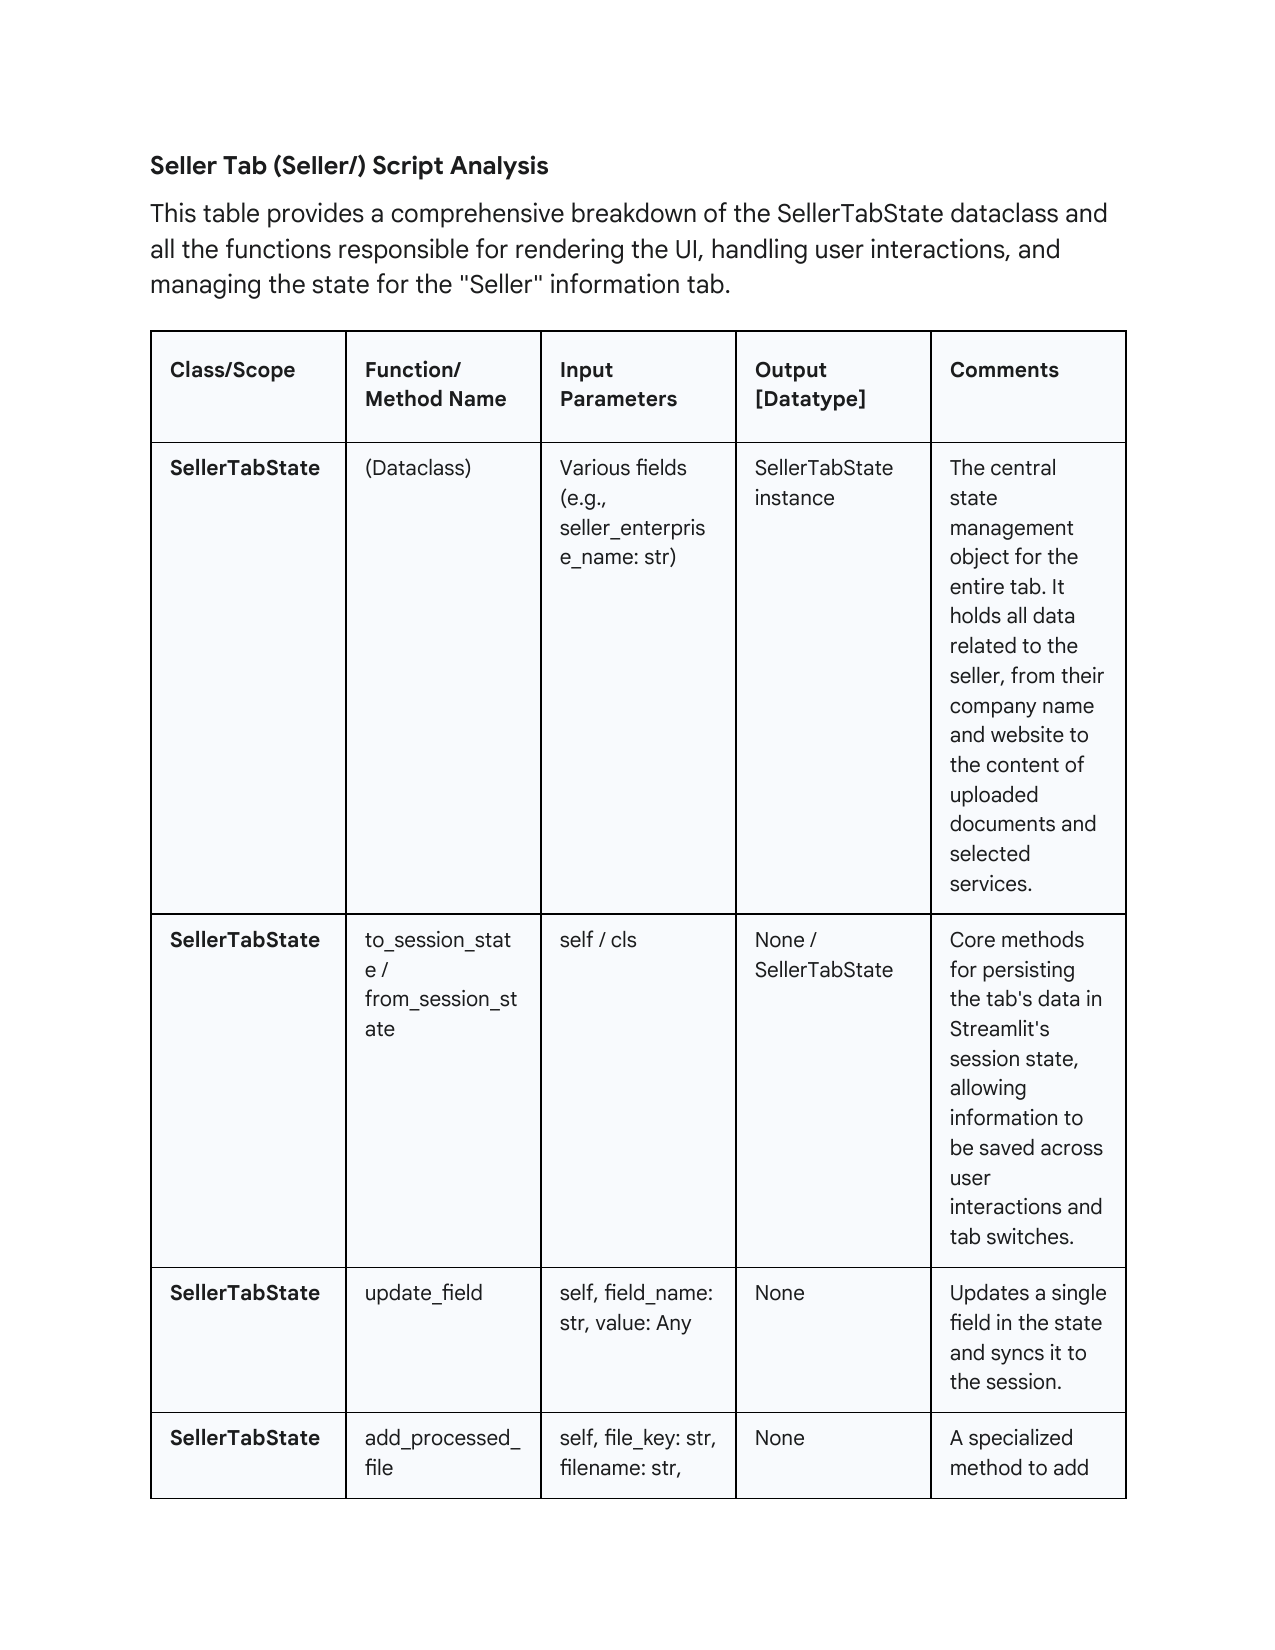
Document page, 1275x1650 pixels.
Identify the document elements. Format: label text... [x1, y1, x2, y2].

table_header Comments [932, 332, 1125, 441]
table_header Input Parameters [542, 332, 735, 441]
table_cell update_field [347, 1268, 540, 1412]
table_cell None / SellerTabState [737, 915, 930, 1266]
table_cell self, field_name: str, value: Any [542, 1268, 735, 1412]
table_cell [932, 1413, 1125, 1498]
table_cell Various fields (e.g., seller_enterprise_name: str) [542, 443, 735, 913]
table_cell SellerTabState [152, 443, 345, 913]
table_header Class/Scope [152, 332, 345, 441]
table_cell None [737, 1268, 930, 1412]
subtitle Seller Tab (Seller/) Script Analysis [150, 150, 1125, 181]
table_cell The central state management object for the entire tab. It holds all data related to the seller, from their company name and website to the content of uploaded documents and selected services. [932, 443, 1125, 913]
table_cell None [737, 1413, 930, 1498]
table_cell (Dataclass) [347, 443, 540, 913]
table_cell SellerTabState [152, 1413, 345, 1498]
table_cell SellerTabState [152, 1268, 345, 1412]
table_cell to_session_state / from_session_state [347, 915, 540, 1266]
table_cell SellerTabState [152, 915, 345, 1266]
table_cell Core methods for persisting the tab's data in Streamlit's session state, allowing information to be saved across user interactions and tab switches. [932, 915, 1125, 1266]
table_cell add_processed_file [347, 1413, 540, 1498]
table_cell SellerTabState instance [737, 443, 930, 913]
table_cell self / cls [542, 915, 735, 1266]
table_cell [542, 1413, 735, 1498]
text This table provides a comprehensive breakdown of the SellerTabState dataclass and all the functions responsible for rendering the UI, handling user interactions, and managing the state for the "Seller" information tab. [150, 198, 1125, 301]
table_cell Updates a single field in the state and syncs it to the session. [932, 1268, 1125, 1412]
table_header Function/Method Name [347, 332, 540, 441]
table_header Output [Datatype] [737, 332, 930, 441]
